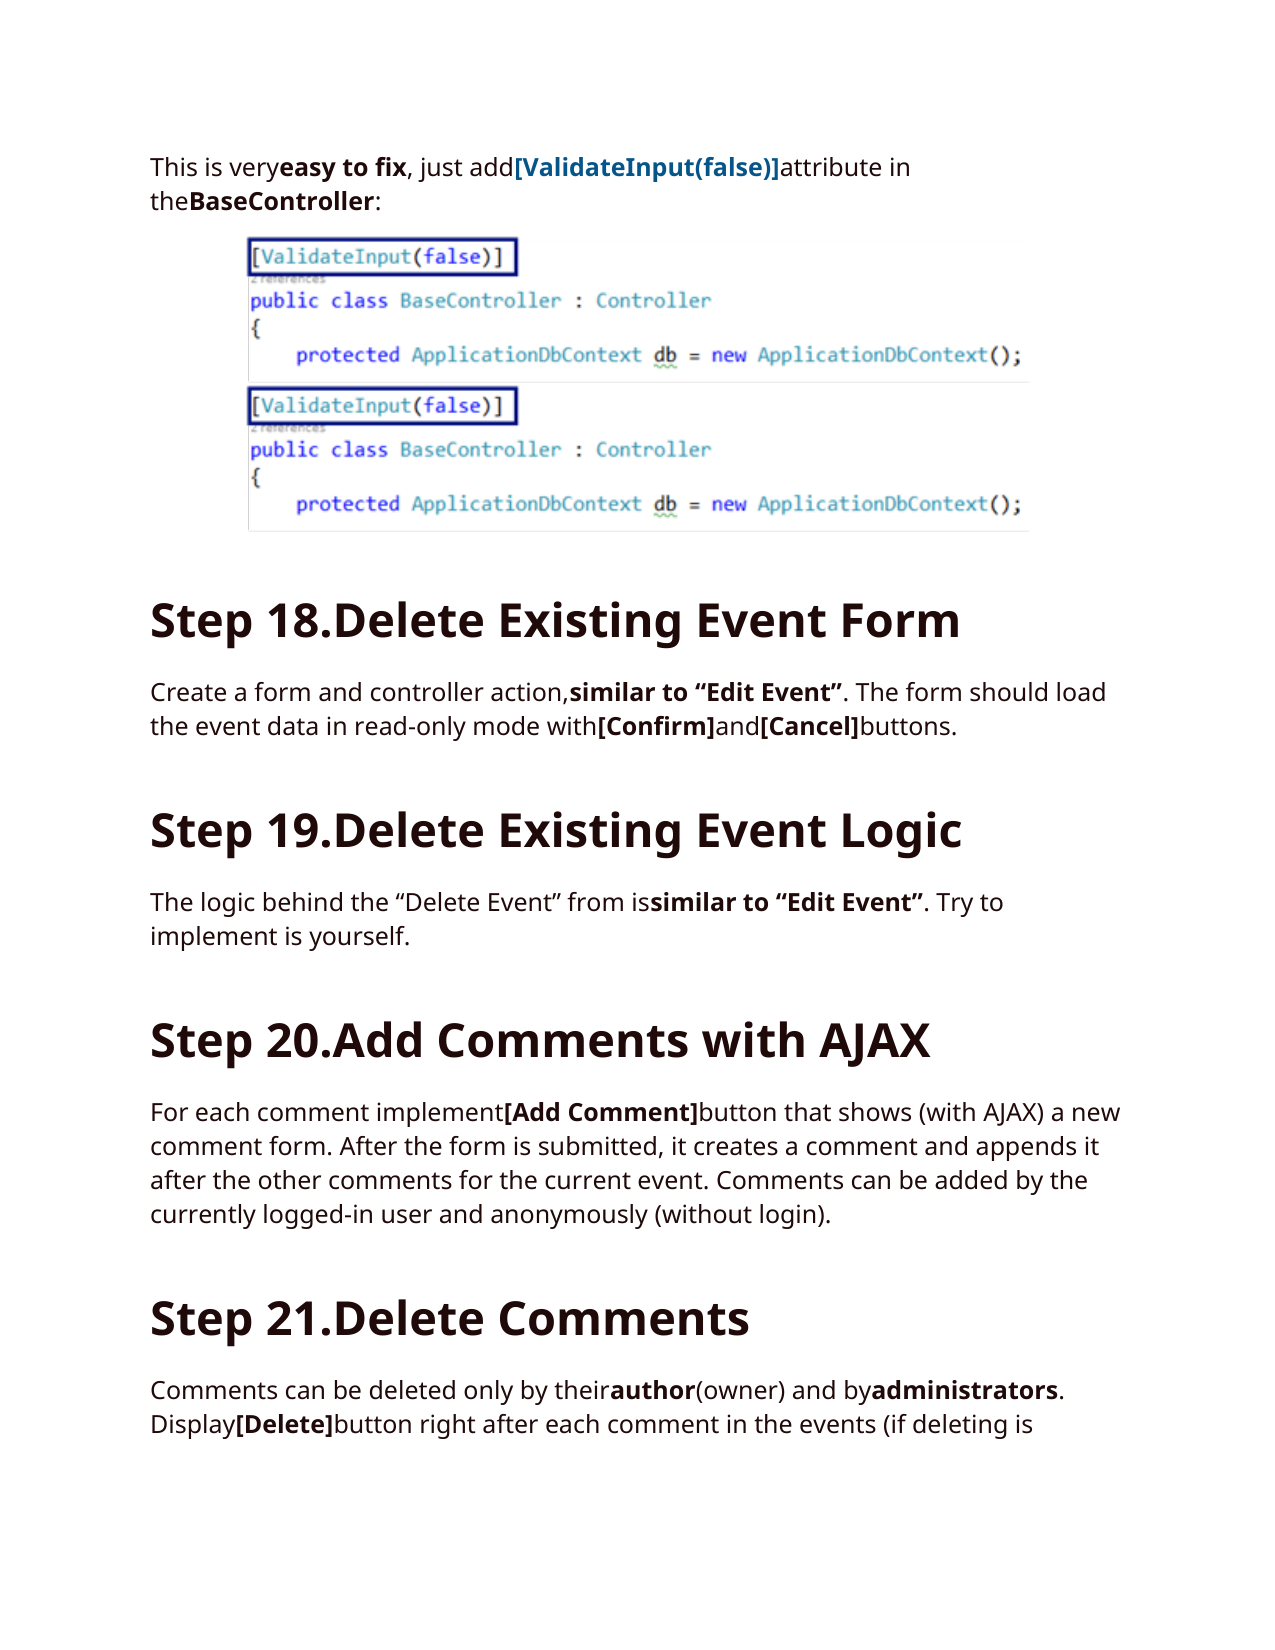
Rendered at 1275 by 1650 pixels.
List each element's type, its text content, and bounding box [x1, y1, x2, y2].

text Step 21.Delete Comments [150, 1285, 1125, 1349]
text This is veryeasy to fix, just add[ValidateInput(false)]attribute in theBaseController: [150, 150, 1125, 218]
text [150, 1373, 1125, 1441]
text Step 19.Delete Existing Event Logic [150, 797, 1125, 861]
text Create a form and controller action,similar to “Edit Event”. The form should load the event data in read-only mode with[Confirm]and[Cancel]buttons. [150, 674, 1125, 742]
text Step 20.Add Comments with AJAX [150, 1007, 1125, 1071]
picture [244, 234, 1031, 533]
text For each comment implement[Add Comment]button that shows (with AJAX) a new comment form. After the form is submitted, it creates a comment and appends it after the other comments for the current event. Comments can be added by the currently logged-in user and anonymously (without login). [150, 1094, 1125, 1231]
text The logic behind the “Delete Event” from issimilar to “Edit Event”. Try to implement is yourself. [150, 884, 1125, 952]
text Step 18.Delete Existing Event Form [150, 587, 1125, 651]
